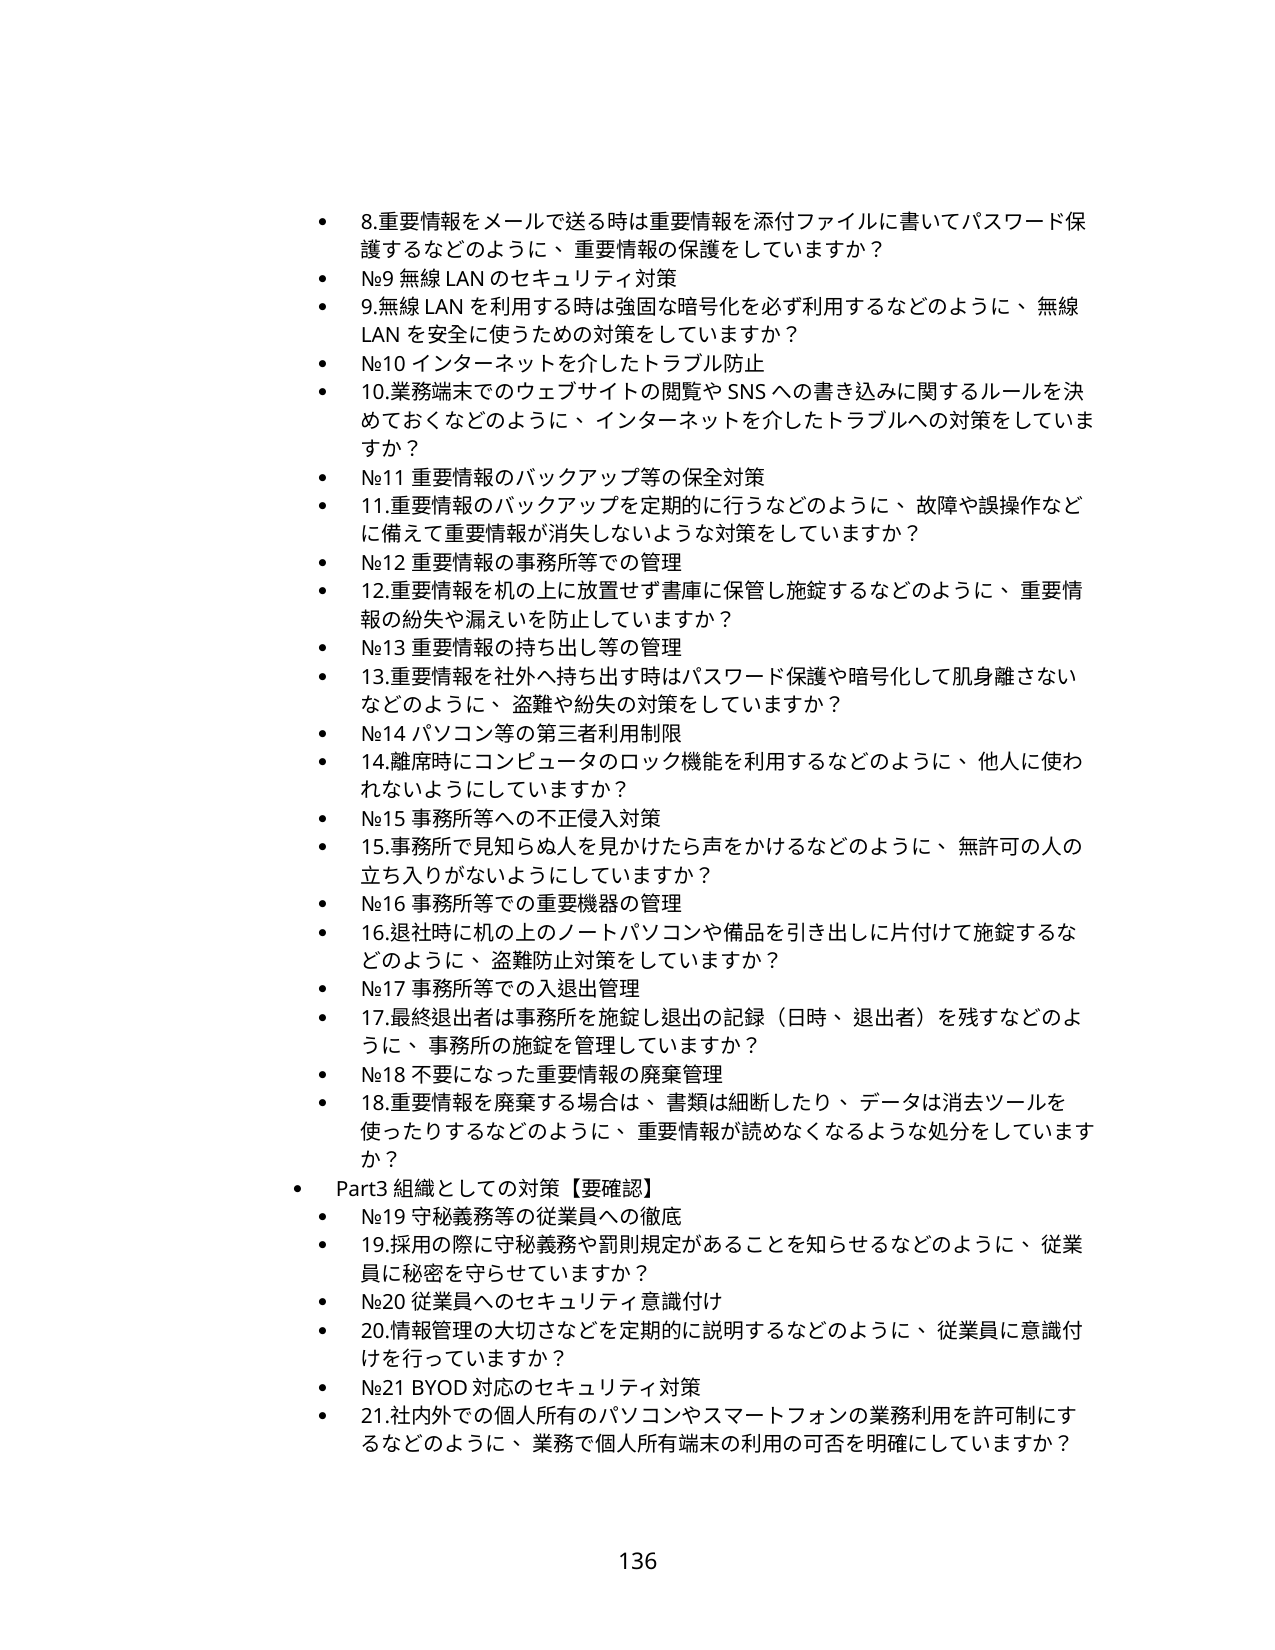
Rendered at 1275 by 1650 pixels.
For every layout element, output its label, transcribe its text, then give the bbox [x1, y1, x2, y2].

list 15.事務所で見知らぬ人を見かけたら声をかけるなどのように、 無許可の人の立ち入りがないようにしていますか？ [319, 832, 1098, 889]
list 19.採用の際に守秘義務や罰則規定があることを知らせるなどのように、 従業員に秘密を守らせていますか？ [319, 1231, 1098, 1287]
list 21.社内外での個人所有のパソコンやスマートフォンの業務利用を許可制にするなどのように、 業務で個人所有端末の利用の可否を明確にしていますか？ [319, 1401, 1098, 1458]
list 17.最終退出者は事務所を施錠し退出の記録（日時、 退出者）を残すなどのように、 事務所の施錠を管理していますか？ [319, 1003, 1098, 1060]
list №21 BYOD対応のセキュリティ対策 [319, 1373, 1098, 1401]
list №9 無線LANのセキュリティ対策 [319, 264, 1098, 292]
list №14 パソコン等の第三者利用制限 [319, 719, 1098, 747]
list №11 重要情報のバックアップ等の保全対策 [319, 463, 1098, 491]
list 16.退社時に机の上のノートパソコンや備品を引き出しに片付けて施錠するなどのように、 盗難防止対策をしていますか？ [319, 918, 1098, 974]
list №15 事務所等への不正侵入対策 [319, 804, 1098, 832]
list 11.重要情報のバックアップを定期的に行うなどのように、 故障や誤操作などに備えて重要情報が消失しないような対策をしていますか？ [319, 491, 1098, 548]
list №13 重要情報の持ち出し等の管理 [319, 633, 1098, 662]
list Part3 組織としての対策【要確認】 [294, 1174, 1098, 1202]
list 9.無線LAN を利用する時は強固な暗号化を必ず利用するなどのように、 無線LAN を安全に使うための対策をしていますか？ [319, 292, 1098, 349]
list №19 守秘義務等の従業員への徹底 [319, 1202, 1098, 1231]
list №18 不要になった重要情報の廃棄管理 [319, 1060, 1098, 1088]
list 20.情報管理の大切さなどを定期的に説明するなどのように、 従業員に意識付けを行っていますか？ [319, 1316, 1098, 1373]
list №17 事務所等での入退出管理 [319, 974, 1098, 1003]
list №20 従業員へのセキュリティ意識付け [319, 1287, 1098, 1316]
list 10.業務端末でのウェブサイトの閲覧やSNS への書き込みに関するルールを決めておくなどのように、 インターネットを介したトラブルへの対策をしていますか？ [319, 377, 1098, 463]
list 18.重要情報を廃棄する場合は、 書類は細断したり、 データは消去ツールを使ったりするなどのように、 重要情報が読めなくなるような処分をしていますか？ [319, 1088, 1098, 1174]
list №12 重要情報の事務所等での管理 [319, 548, 1098, 576]
list 8.重要情報をメールで送る時は重要情報を添付ファイルに書いてパスワード保護するなどのように、 重要情報の保護をしていますか？ [319, 207, 1098, 264]
list №16 事務所等での重要機器の管理 [319, 889, 1098, 918]
list 12.重要情報を机の上に放置せず書庫に保管し施錠するなどのように、 重要情報の紛失や漏えいを防止していますか？ [319, 576, 1098, 633]
list 14.離席時にコンピュータのロック機能を利用するなどのように、 他人に使われないようにしていますか？ [319, 747, 1098, 804]
list №10 インターネットを介したトラブル防止 [319, 349, 1098, 377]
list 13.重要情報を社外へ持ち出す時はパスワード保護や暗号化して肌身離さないなどのように、 盗難や紛失の対策をしていますか？ [319, 662, 1098, 719]
